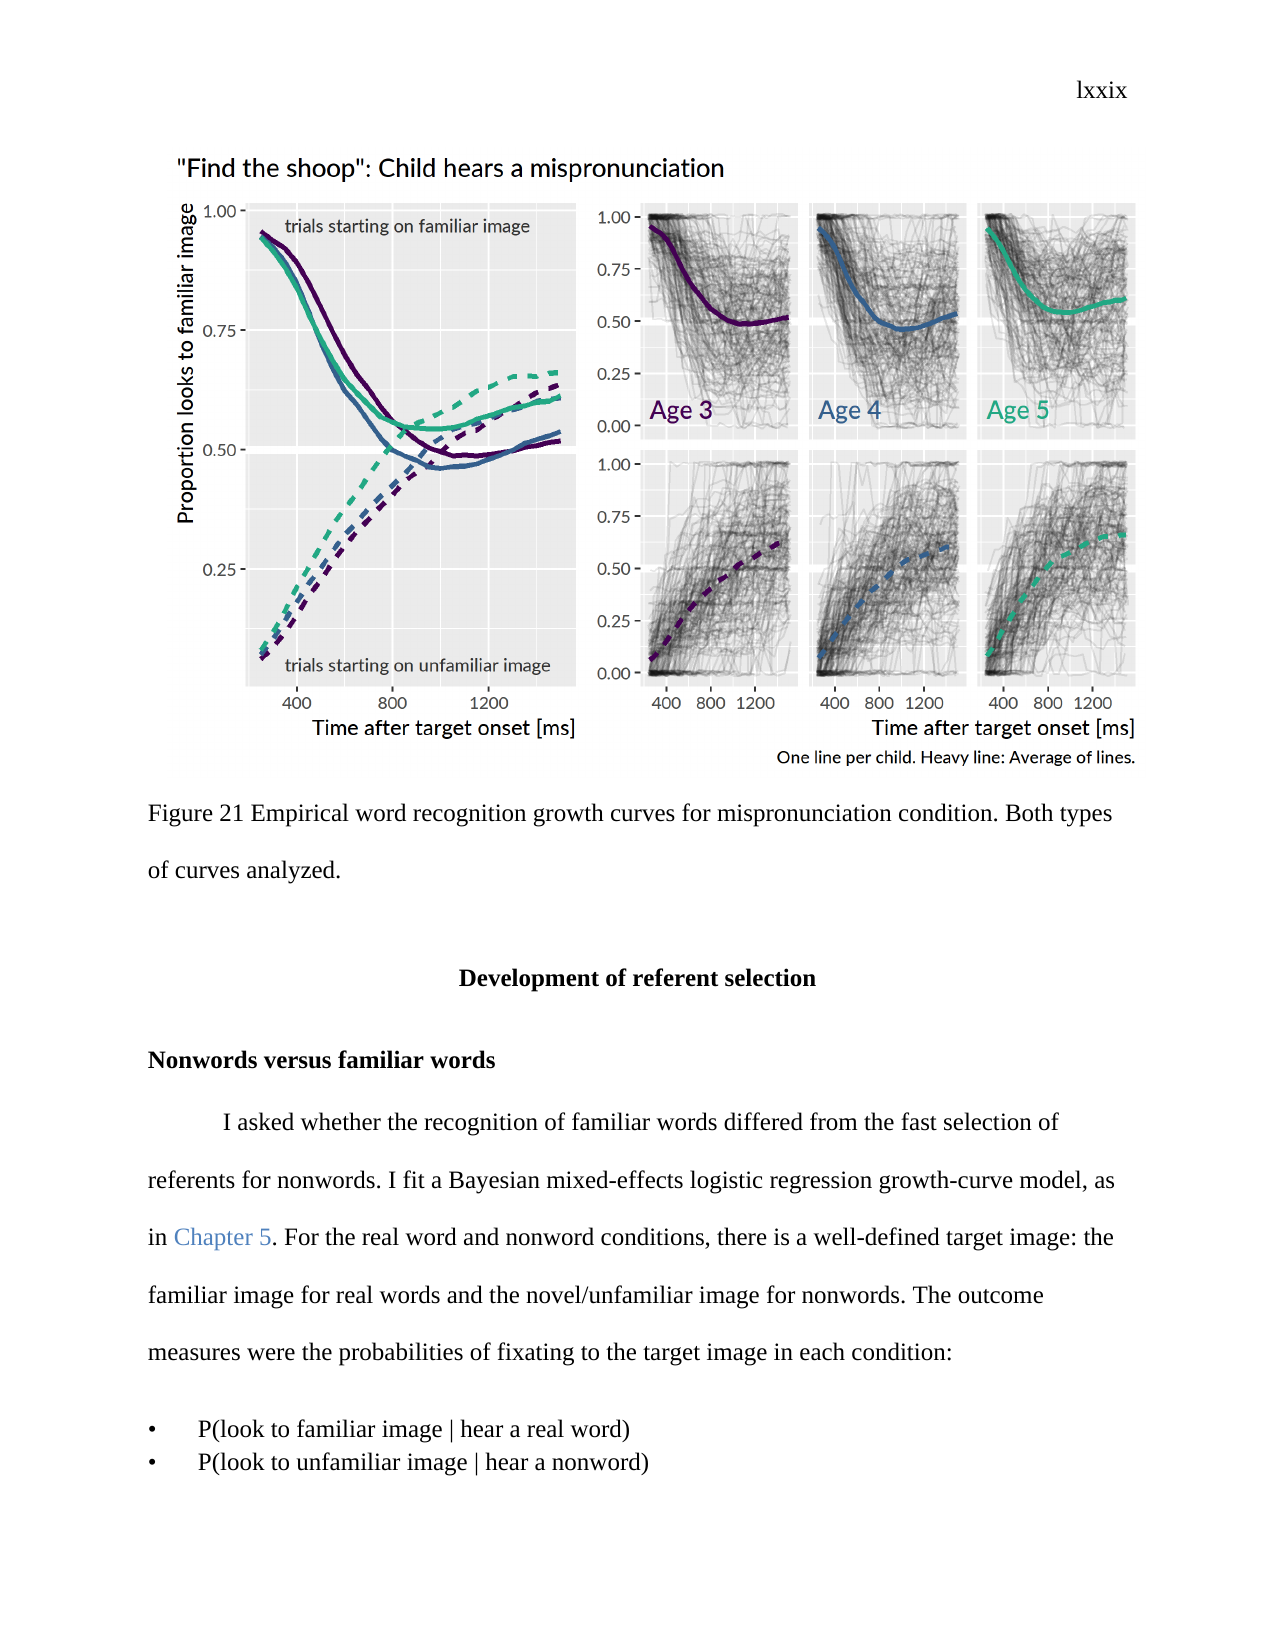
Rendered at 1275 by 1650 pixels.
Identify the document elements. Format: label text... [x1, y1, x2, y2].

text Figure 21 Empirical word recognition growth curves for mispronunciation condition. Both types of curves analyzed. [148, 798, 1127, 884]
picture [166, 147, 1146, 778]
text I asked whether the recognition of familiar words differed from the fast selection of referents for nonwords. I fit a Bayesian mixed-effects logistic regression growth-curve model, as in Chapter 5. For the real word and nonword conditions, there is a well-defined target image: the familiar image for real words and the novel/unfamiliar image for nonwords. The outcome measures were the probabilities of fixating to the target image in each condition: [148, 1107, 1127, 1366]
list P(look to unfamiliar image | hear a nonword) [148, 1447, 1127, 1475]
subtitle Development of referent selection [148, 963, 1127, 992]
subtitle Nonwords versus familiar words [148, 1046, 1127, 1074]
list P(look to familiar image | hear a real word) [148, 1414, 1127, 1442]
